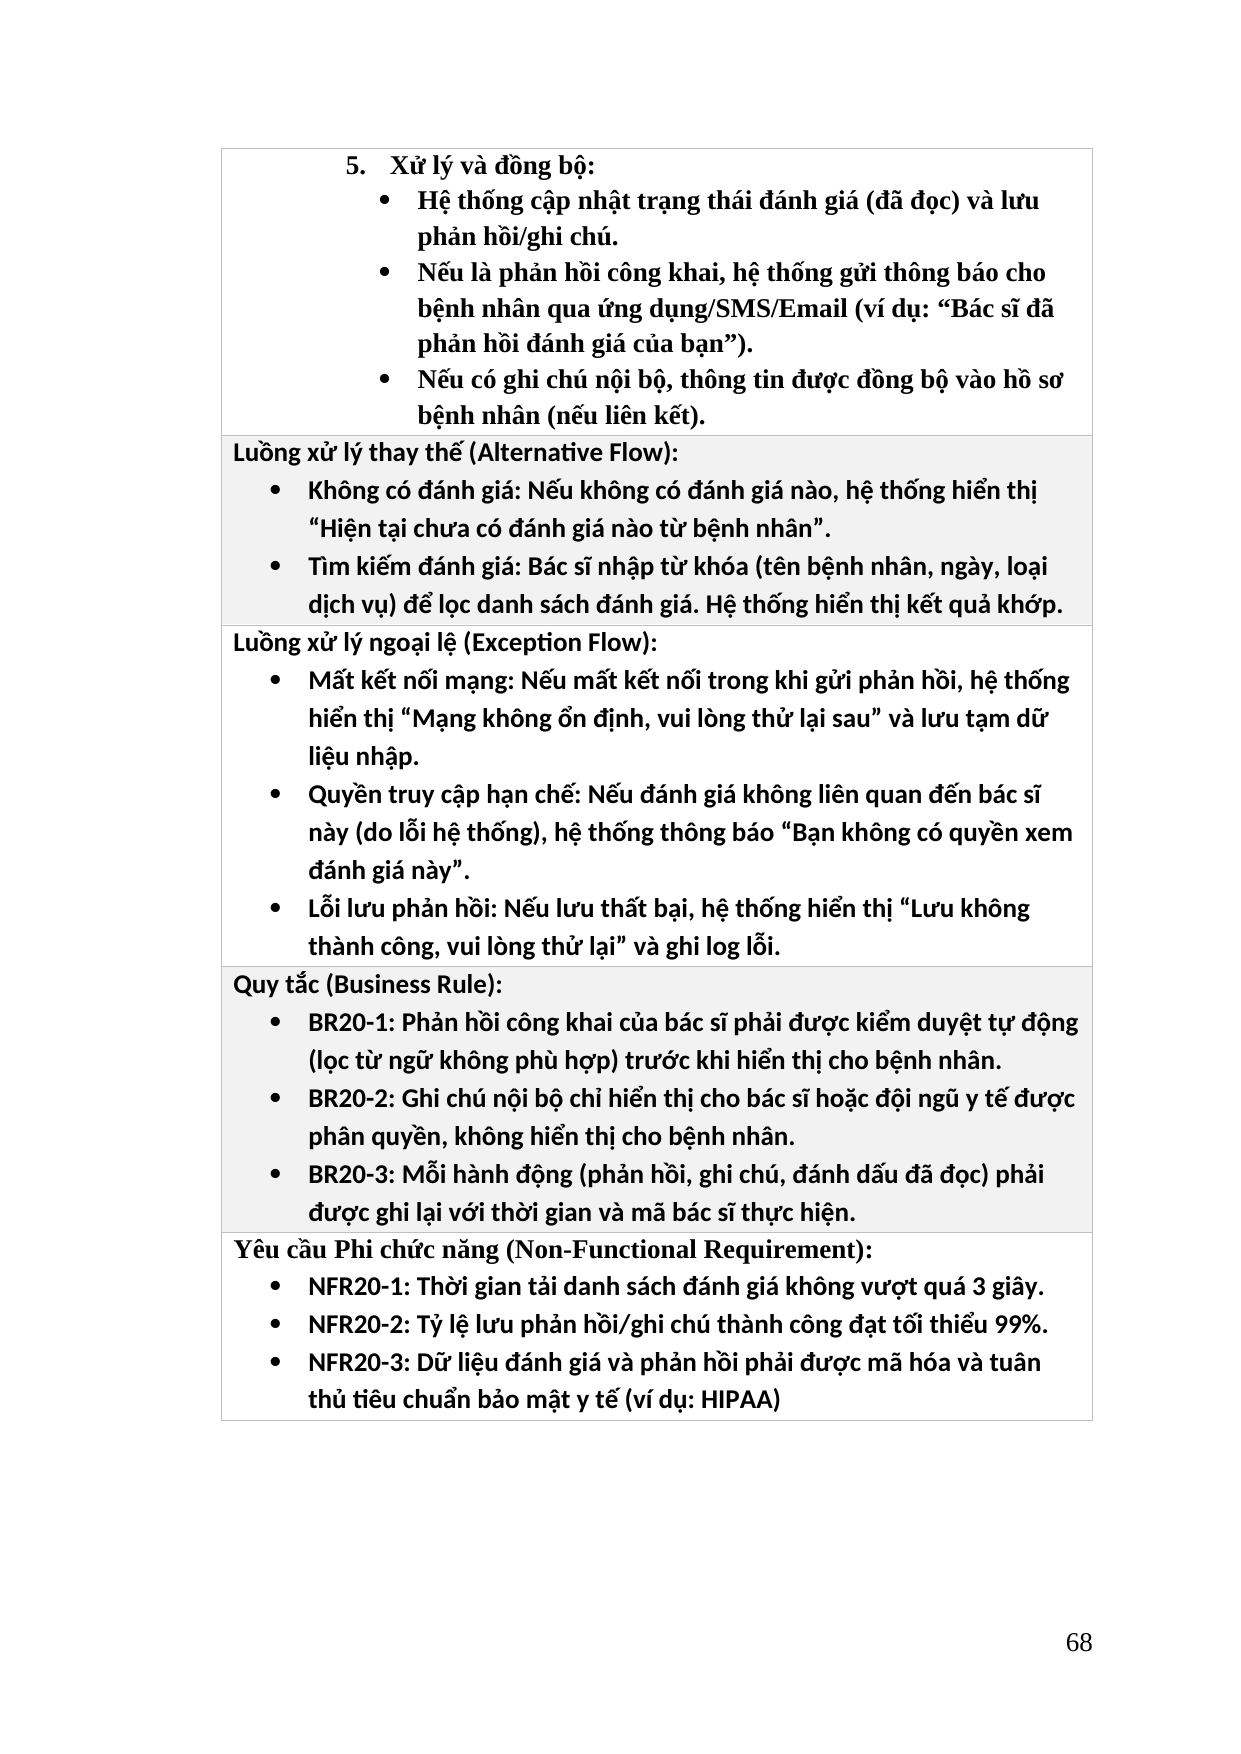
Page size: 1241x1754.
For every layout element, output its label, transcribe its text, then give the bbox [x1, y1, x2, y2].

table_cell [222, 149, 1092, 434]
table_cell Yêu cầu Phi chức năng (Non-Functional Requirement): NFR20-1: Thời gian tải danh sách đánh giá không vượt quá 3 giây. NFR20-2: Tỷ lệ lưu phản hồi/ghi chú thành công đạt tối thiểu 99%. NFR20-3: Dữ liệu đánh giá và phản hồi phải được mã hóa và tuân thủ tiêu chuẩn bảo mật y tế (ví dụ: HIPAA) [222, 1233, 1092, 1420]
table_cell Luồng xử lý ngoại lệ (Exception Flow): Mất kết nối mạng: Nếu mất kết nối trong khi gửi phản hồi, hệ thống hiển thị “Mạng không ổn định, vui lòng thử lại sau” và lưu tạm dữ liệu nhập. Quyền truy cập hạn chế: Nếu đánh giá không liên quan đến bác sĩ này (do lỗi hệ thống), hệ thống thông báo “Bạn không có quyền xem đánh giá này”. Lỗi lưu phản hồi: Nếu lưu thất bại, hệ thống hiển thị “Lưu không thành công, vui lòng thử lại” và ghi log lỗi. [222, 626, 1092, 966]
table_cell Quy tắc (Business Rule): BR20-1: Phản hồi công khai của bác sĩ phải được kiểm duyệt tự động (lọc từ ngữ không phù hợp) trước khi hiển thị cho bệnh nhân. BR20-2: Ghi chú nội bộ chỉ hiển thị cho bác sĩ hoặc đội ngũ y tế được phân quyền, không hiển thị cho bệnh nhân. BR20-3: Mỗi hành động (phản hồi, ghi chú, đánh dấu đã đọc) phải được ghi lại với thời gian và mã bác sĩ thực hiện. [222, 967, 1092, 1232]
table_cell Luồng xử lý thay thế (Alternative Flow): Không có đánh giá: Nếu không có đánh giá nào, hệ thống hiển thị “Hiện tại chưa có đánh giá nào từ bệnh nhân”. Tìm kiếm đánh giá: Bác sĩ nhập từ khóa (tên bệnh nhân, ngày, loại dịch vụ) để lọc danh sách đánh giá. Hệ thống hiển thị kết quả khớp. [222, 436, 1092, 624]
